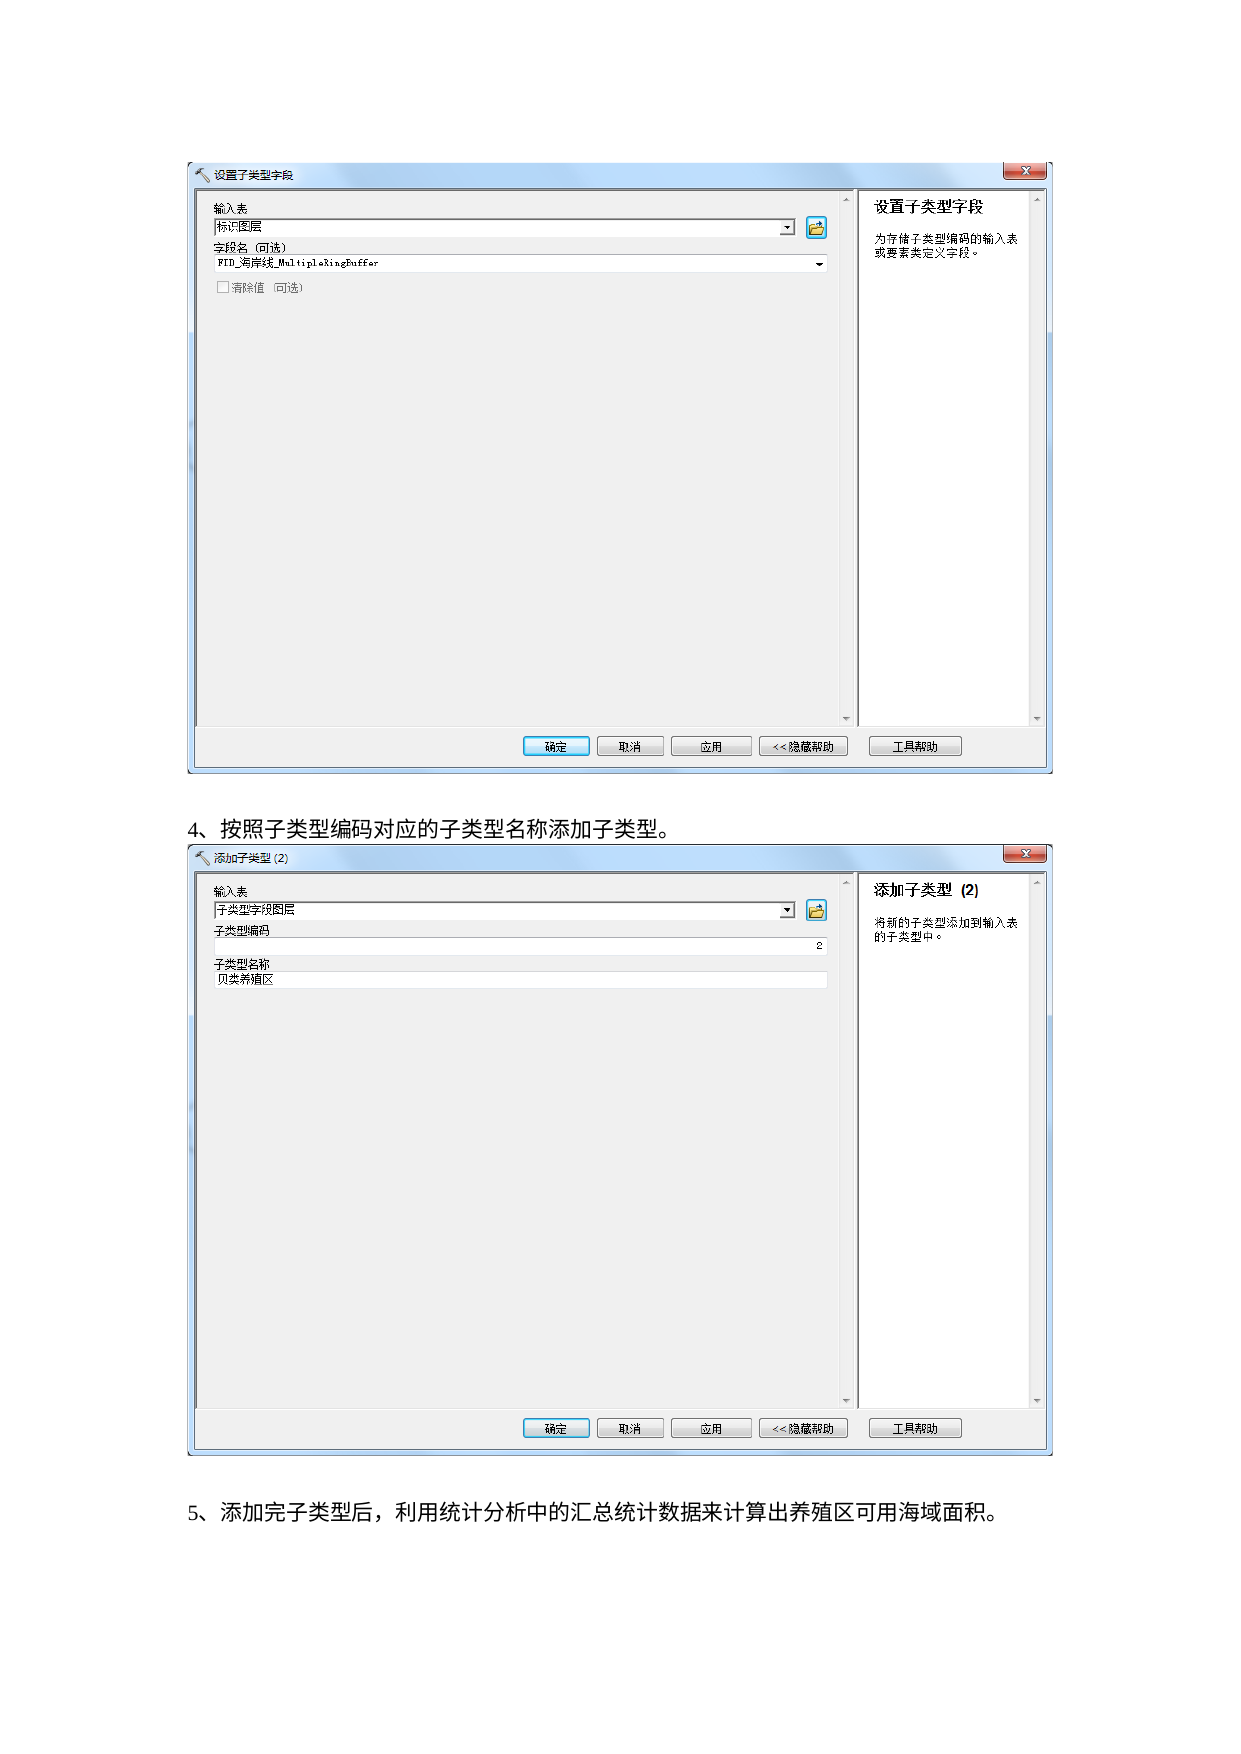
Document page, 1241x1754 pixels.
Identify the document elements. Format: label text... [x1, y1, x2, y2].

picture [187, 162, 1053, 774]
picture [187, 844, 1053, 1456]
text 4、按照子类型编码对应的子类型名称添加子类型。 [187, 812, 1053, 844]
text 5、添加完子类型后，利用统计分析中的汇总统计数据来计算出养殖区可用海域面积。 [187, 1494, 1053, 1527]
